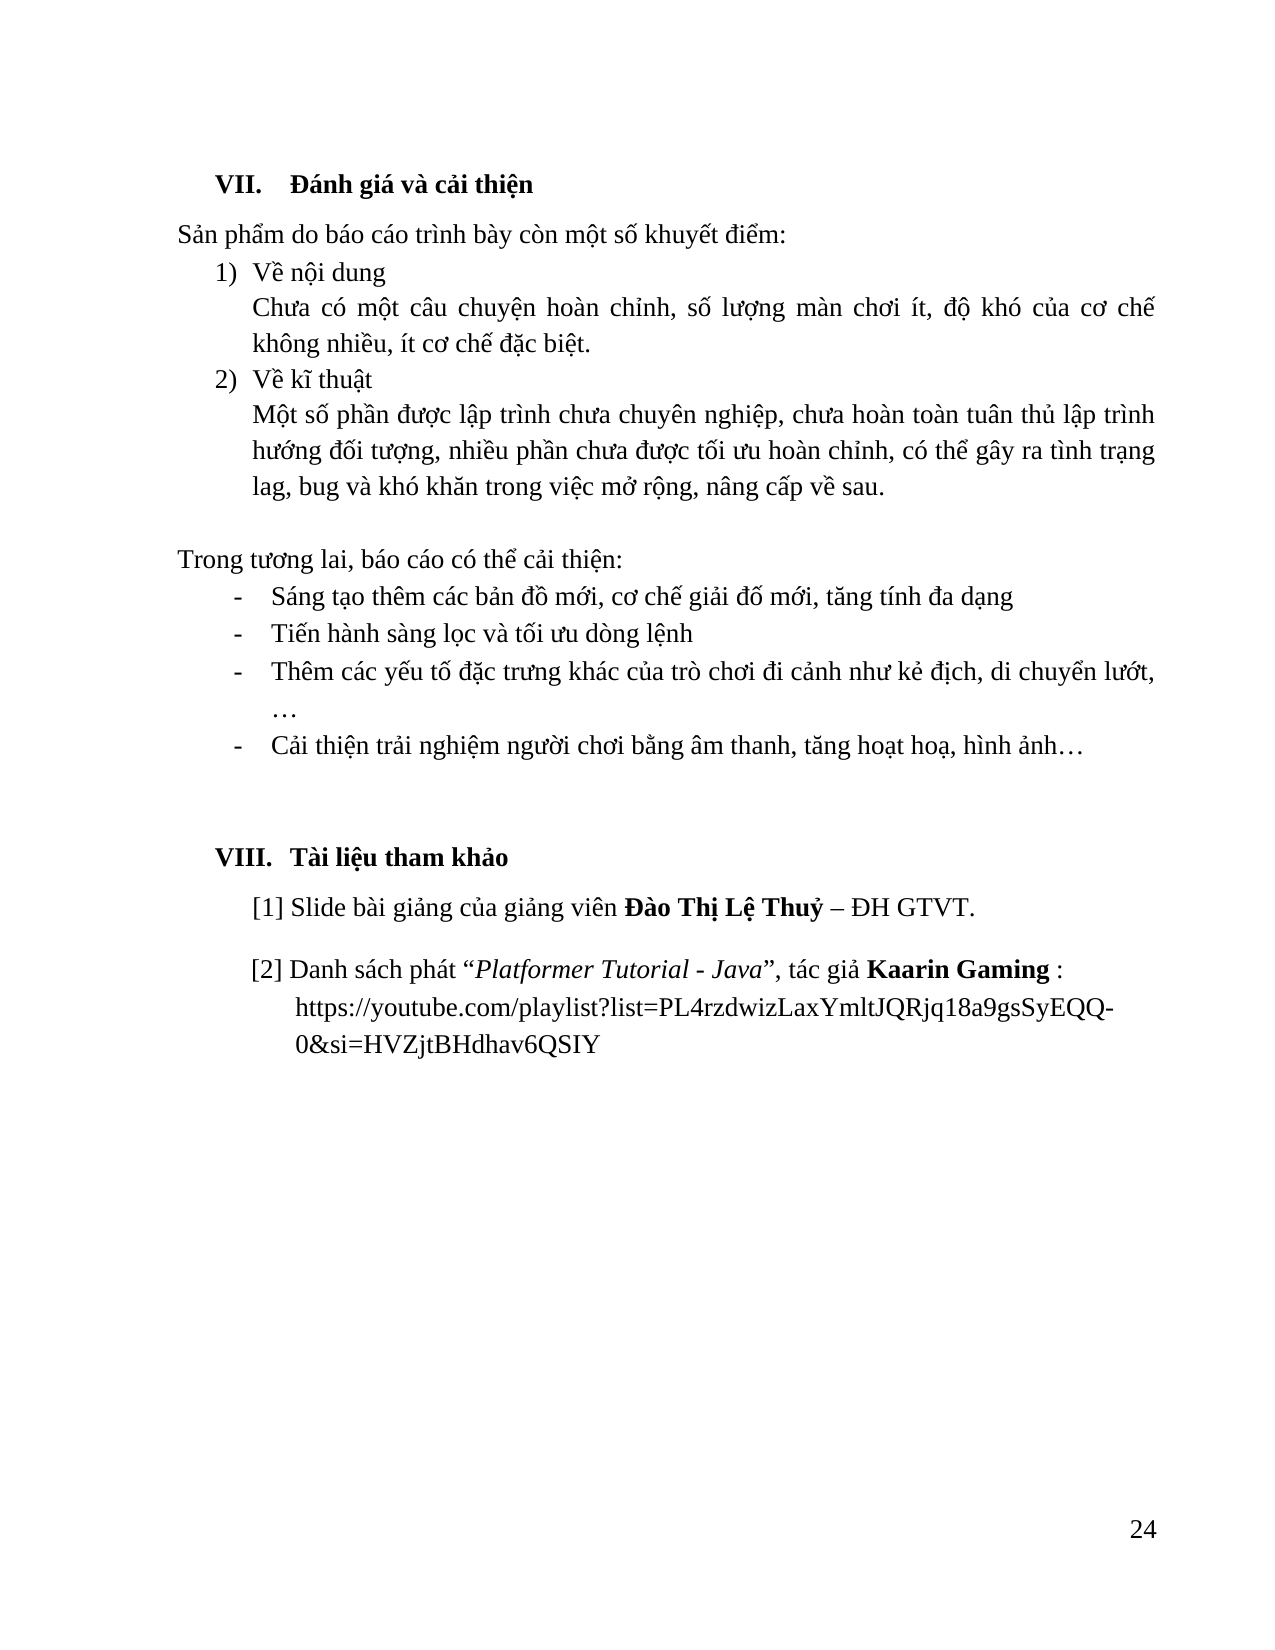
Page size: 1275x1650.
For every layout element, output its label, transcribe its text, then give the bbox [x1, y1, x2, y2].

text Trong tương lai, báo cáo có thể cải thiện: [177, 543, 1156, 574]
list Sáng tạo thêm các bản đồ mới, cơ chế giải đố mới, tăng tính đa dạng [233, 580, 1156, 611]
list Một số phần được lập trình chưa chuyên nghiệp, chưa hoàn toàn tuân thủ lập trình hướng đối tượng, nhiều phần chưa được tối ưu hoàn chỉnh, có thể gây ra tình trạng lag, bug và khó khăn trong việc mở rộng, nâng cấp về sau. [252, 398, 1156, 501]
subtitle Đánh giá và cải thiện [214, 168, 1156, 200]
list Thêm các yếu tố đặc trưng khác của trò chơi đi cảnh như kẻ địch, di chuyển lướt,… [233, 655, 1156, 723]
list Cải thiện trải nghiệm người chơi bằng âm thanh, tăng hoạt hoạ, hình ảnh… [233, 729, 1156, 761]
list Tiến hành sàng lọc và tối ưu dòng lệnh [233, 618, 1156, 649]
list Về nội dung [214, 256, 1156, 287]
text Sản phẩm do báo cáo trình bày còn một số khuyết điểm: [177, 218, 1156, 249]
text Chưa có một câu chuyện hoàn chỉnh, số lượng màn chơi ít, độ khó của cơ chế không nhiều, ít cơ chế đặc biệt. [252, 291, 1156, 358]
list Về kĩ thuật [214, 363, 1156, 394]
text [2] Danh sách phát “Platformer Tutorial - Java”, tác giả Kaarin Gaming : https://youtube.com/playlist?list=PL4rzdwizLaxYmltJQRjq18a9gsSyEQQ-0&si=HVZjtBHdhav6QSIY [251, 953, 1156, 1059]
list Tài liệu tham khảo [214, 841, 1156, 872]
text [1] Slide bài giảng của giảng viên Đào Thị Lệ Thuỷ – ĐH GTVT. [252, 891, 1156, 922]
